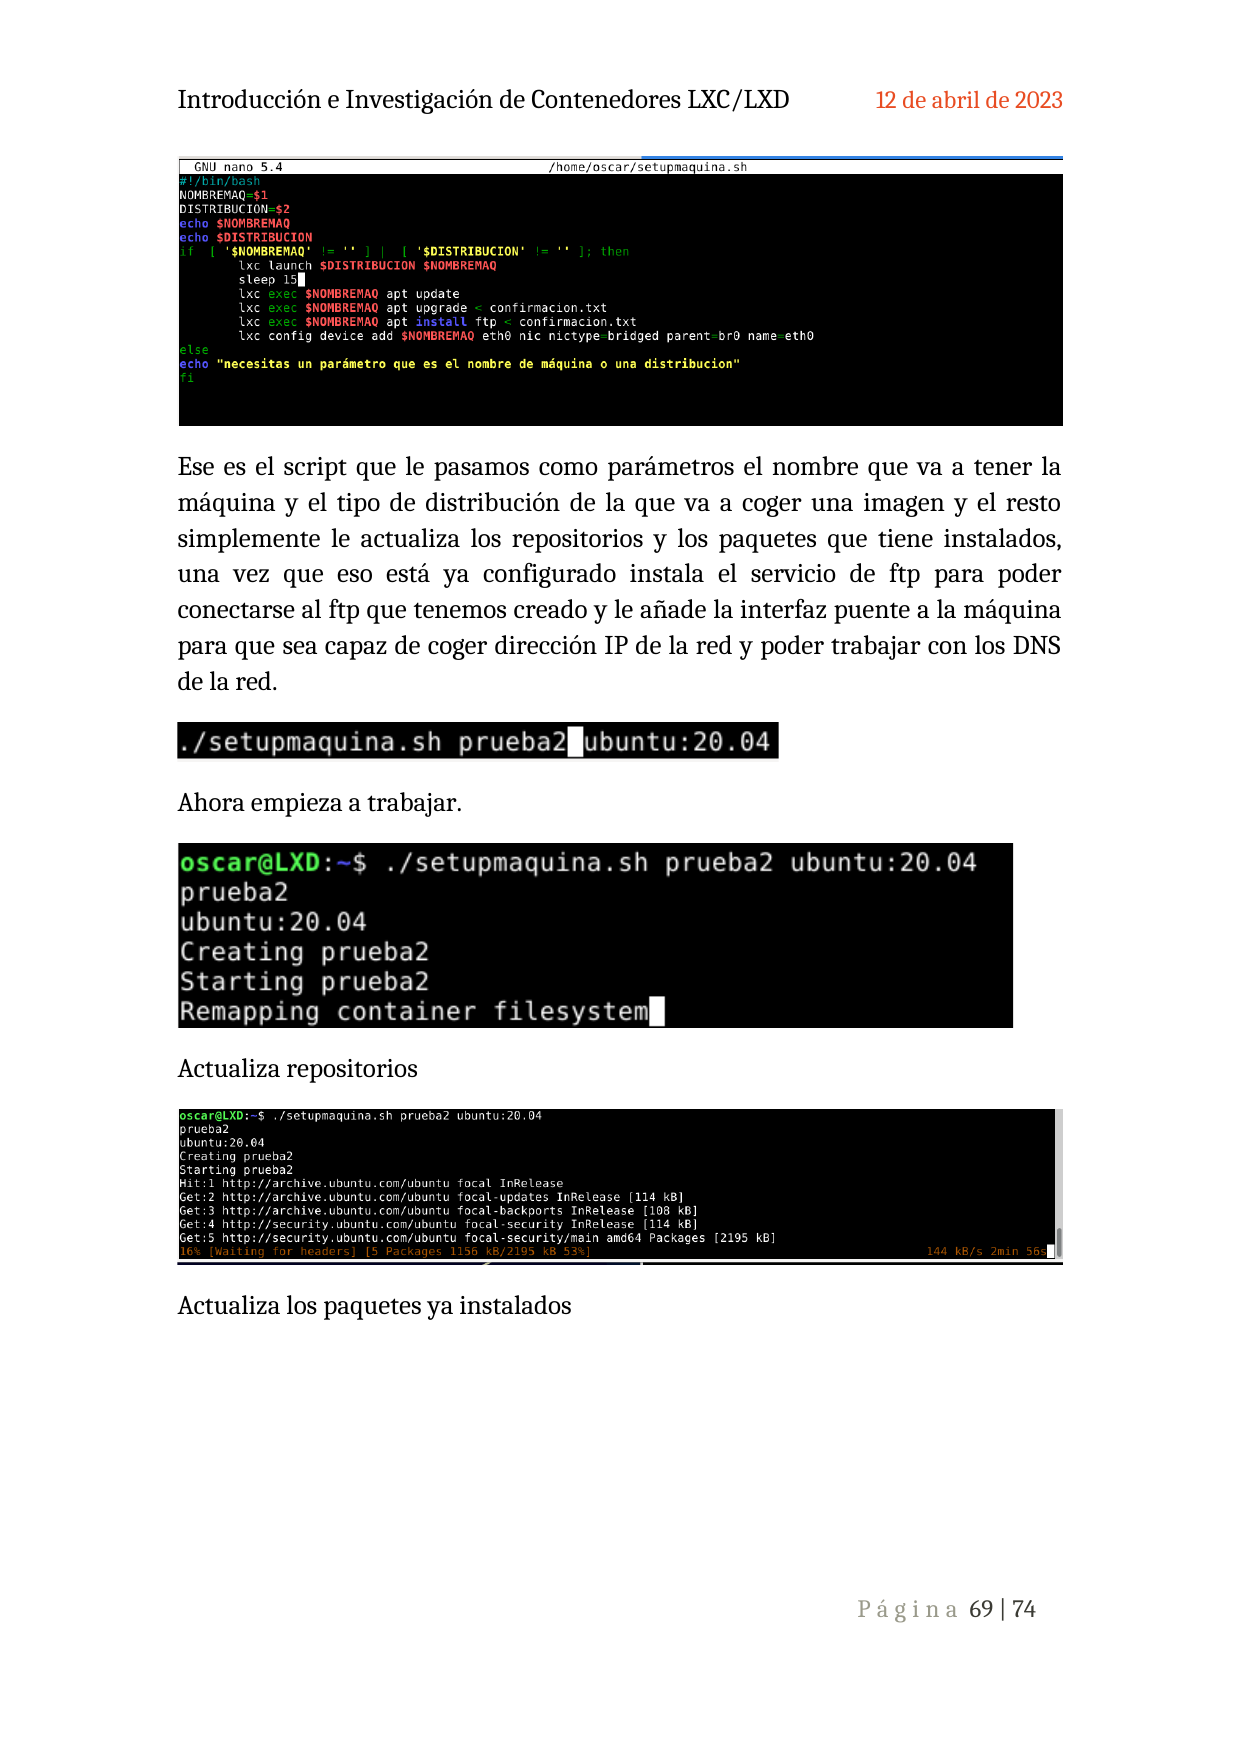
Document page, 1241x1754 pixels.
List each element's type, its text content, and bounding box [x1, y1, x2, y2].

picture [177, 843, 1014, 1028]
picture [177, 722, 779, 762]
text Ahora empieza a trabajar. [177, 787, 1063, 818]
picture [177, 1109, 1063, 1265]
text Actualiza los paquetes ya instalados [177, 1290, 1063, 1321]
text Ese es el script que le pasamos como parámetros el nombre que va a tener la máquina y el tipo de distribución de la que va a coger una imagen y el resto simplemente le actualiza los repositorios y los paquetes que tiene instalados, una vez que eso está ya configurado instala el servicio de ftp para poder conectarse al ftp que tenemos creado y le añade la interfaz puente a la máquina para que sea capaz de coger dirección IP de la red y poder trabajar con los DNS de la red. [177, 451, 1063, 697]
picture [177, 156, 1063, 426]
text Actualiza repositorios [177, 1053, 1063, 1084]
